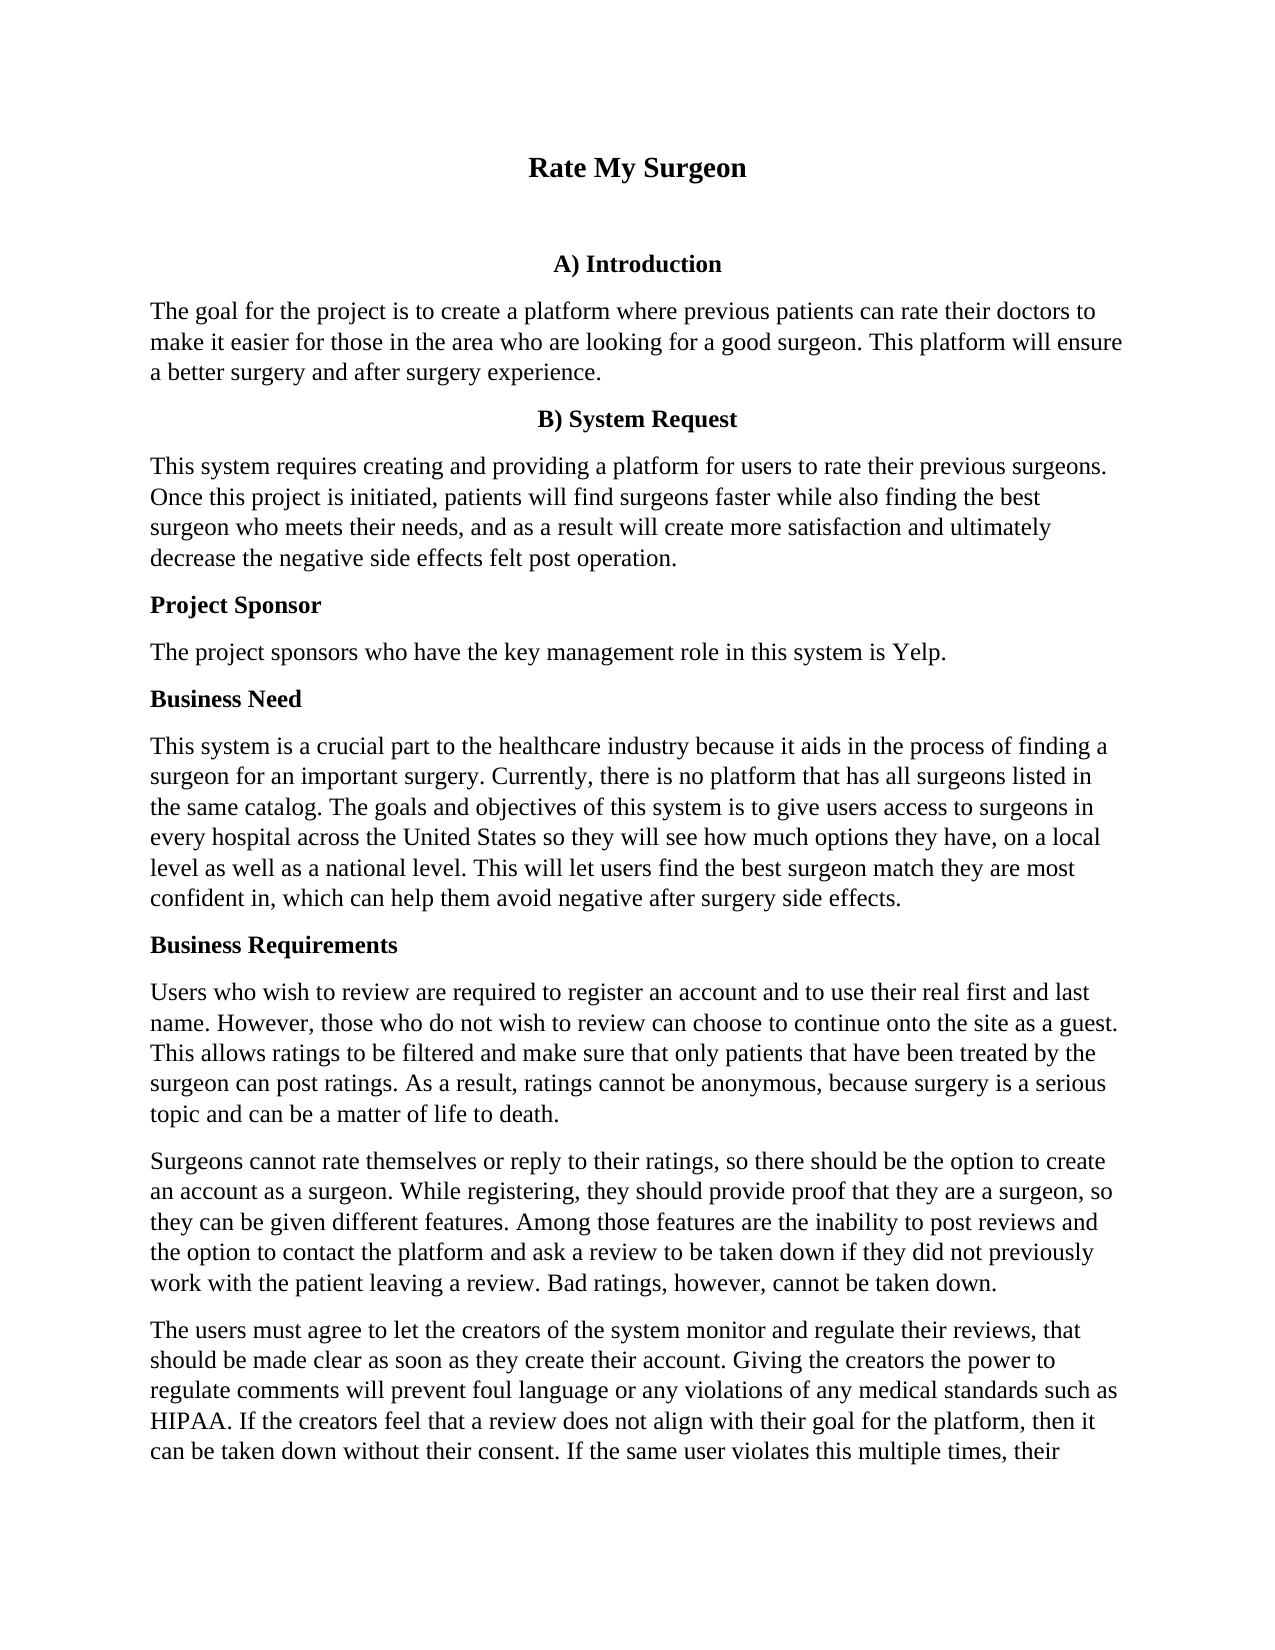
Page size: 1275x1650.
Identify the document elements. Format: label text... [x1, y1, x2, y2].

text Surgeons cannot rate themselves or reply to their ratings, so there should be the option to create an account as a surgeon. While registering, they should provide proof that they are a surgeon, so they can be given different features. Among those features are the inability to post reviews and the option to contact the platform and ask a review to be taken down if they did not previously work with the patient leaving a review. Bad ratings, however, cannot be taken down. [150, 1146, 1125, 1296]
text B) System Request [150, 404, 1125, 433]
text The project sponsors who have the key management role in this system is Yelp. [150, 637, 1125, 666]
text A) Introduction [150, 249, 1125, 278]
text Project Sponsor [150, 590, 1125, 618]
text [150, 1315, 1125, 1465]
text Business Requirements [150, 930, 1125, 959]
text The goal for the project is to create a platform where previous patients can rate their doctors to make it easier for those in the area who are looking for a good surgeon. This platform will ensure a better surgery and after surgery experience. [150, 296, 1125, 386]
text This system requires creating and providing a platform for users to rate their previous surgeons. Once this project is initiated, patients will find surgeons faster while also finding the best surgeon who meets their needs, and as a result will create more satisfaction and ultimately decrease the negative side effects felt post operation. [150, 451, 1125, 571]
text Rate My Surgeon [150, 150, 1125, 183]
text Users who wish to review are required to register an account and to use their real first and last name. However, those who do not wish to review can choose to continue onto the site as a guest. This allows ratings to be filtered and make sure that only patients that have been treated by the surgeon can post ratings. As a result, ratings cannot be anonymous, because surgery is a serious topic and can be a matter of life to death. [150, 977, 1125, 1128]
text Business Need [150, 684, 1125, 713]
text This system is a crucial part to the healthcare industry because it aids in the process of finding a surgeon for an important surgery. Currently, there is no platform that has all surgeons listed in the same catalog. The goals and objectives of this system is to give users access to surgeons in every hospital across the United States so they will see how much options they have, on a local level as well as a national level. This will let users find the best surgeon match they are most confident in, which can help them avoid negative after surgery side effects. [150, 731, 1125, 912]
